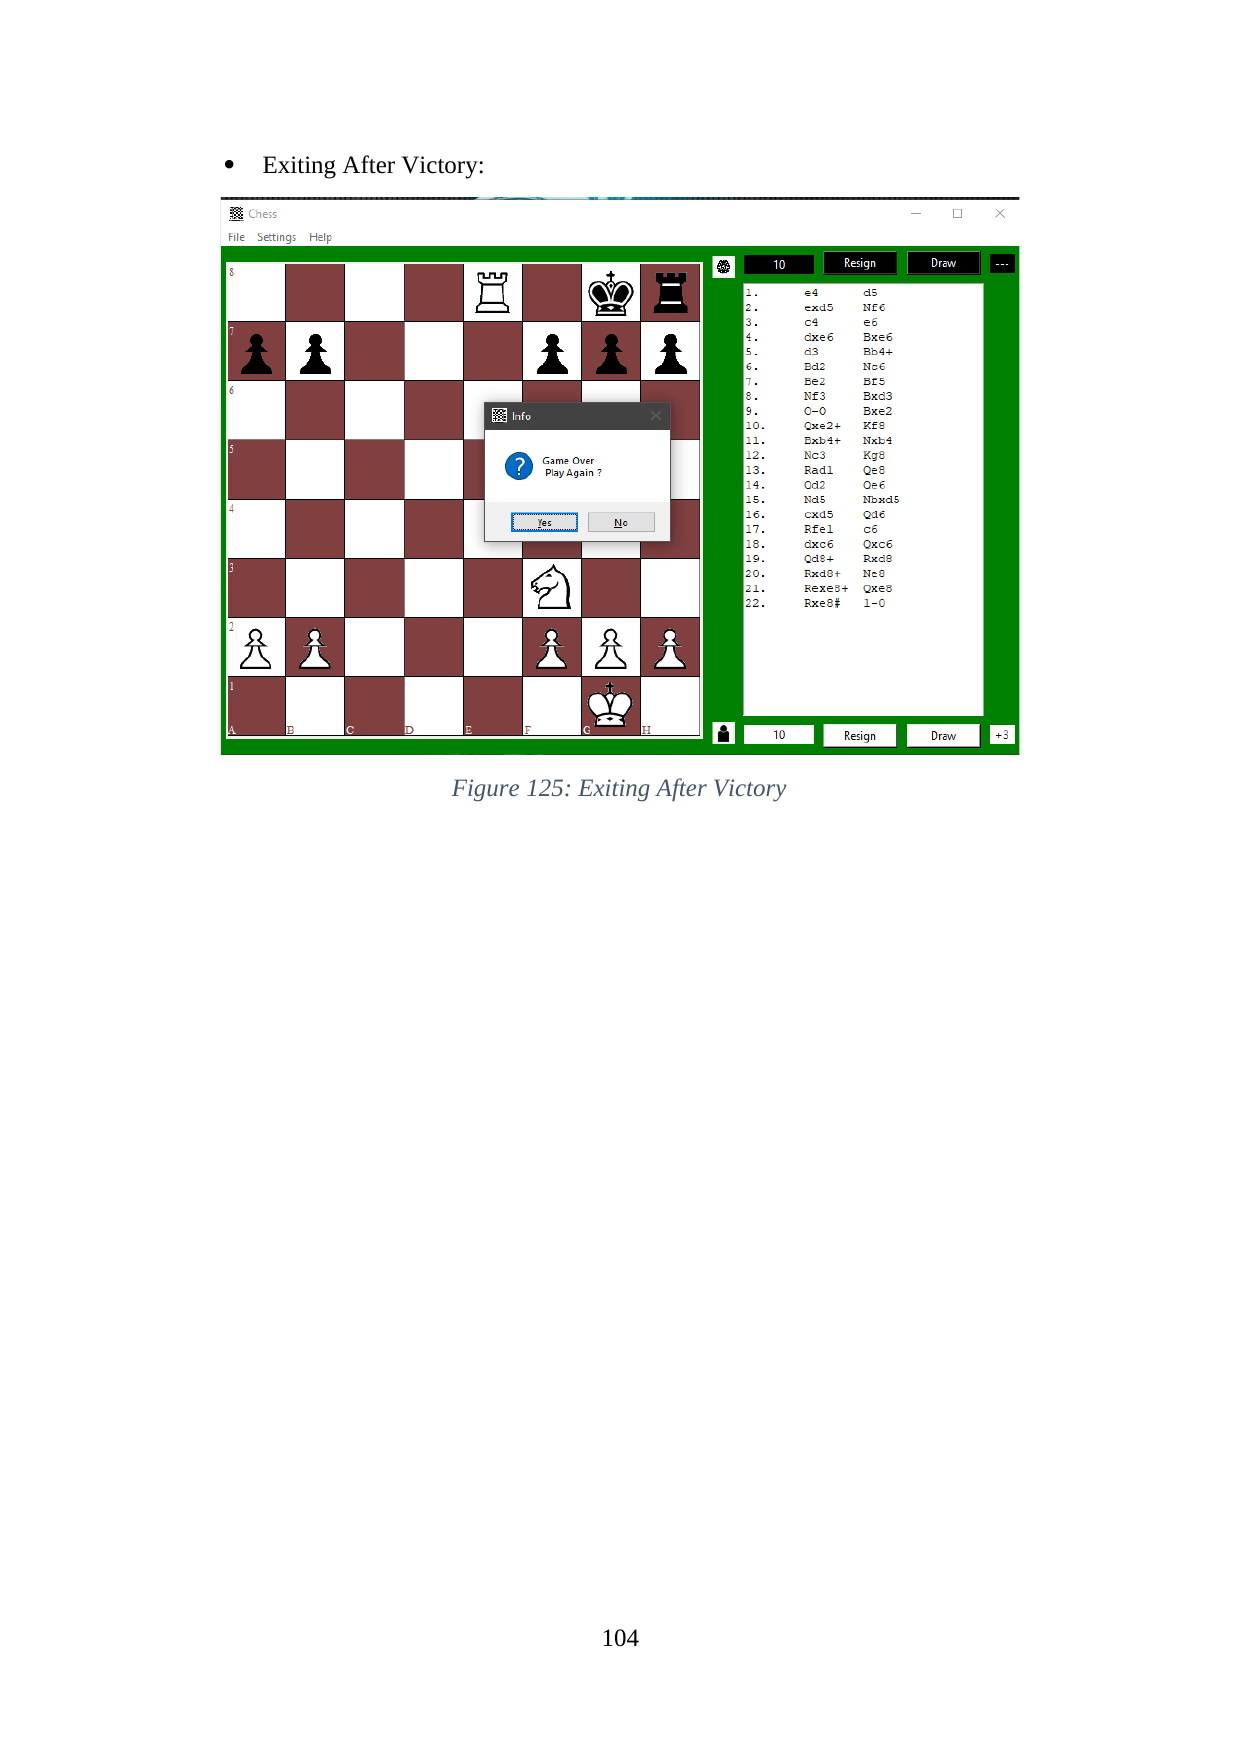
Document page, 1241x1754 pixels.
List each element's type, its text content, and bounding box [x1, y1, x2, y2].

picture [220, 197, 1020, 755]
text Figure 125: Exiting After Victory [187, 773, 1053, 802]
list Exiting After Victory: [225, 150, 1053, 179]
